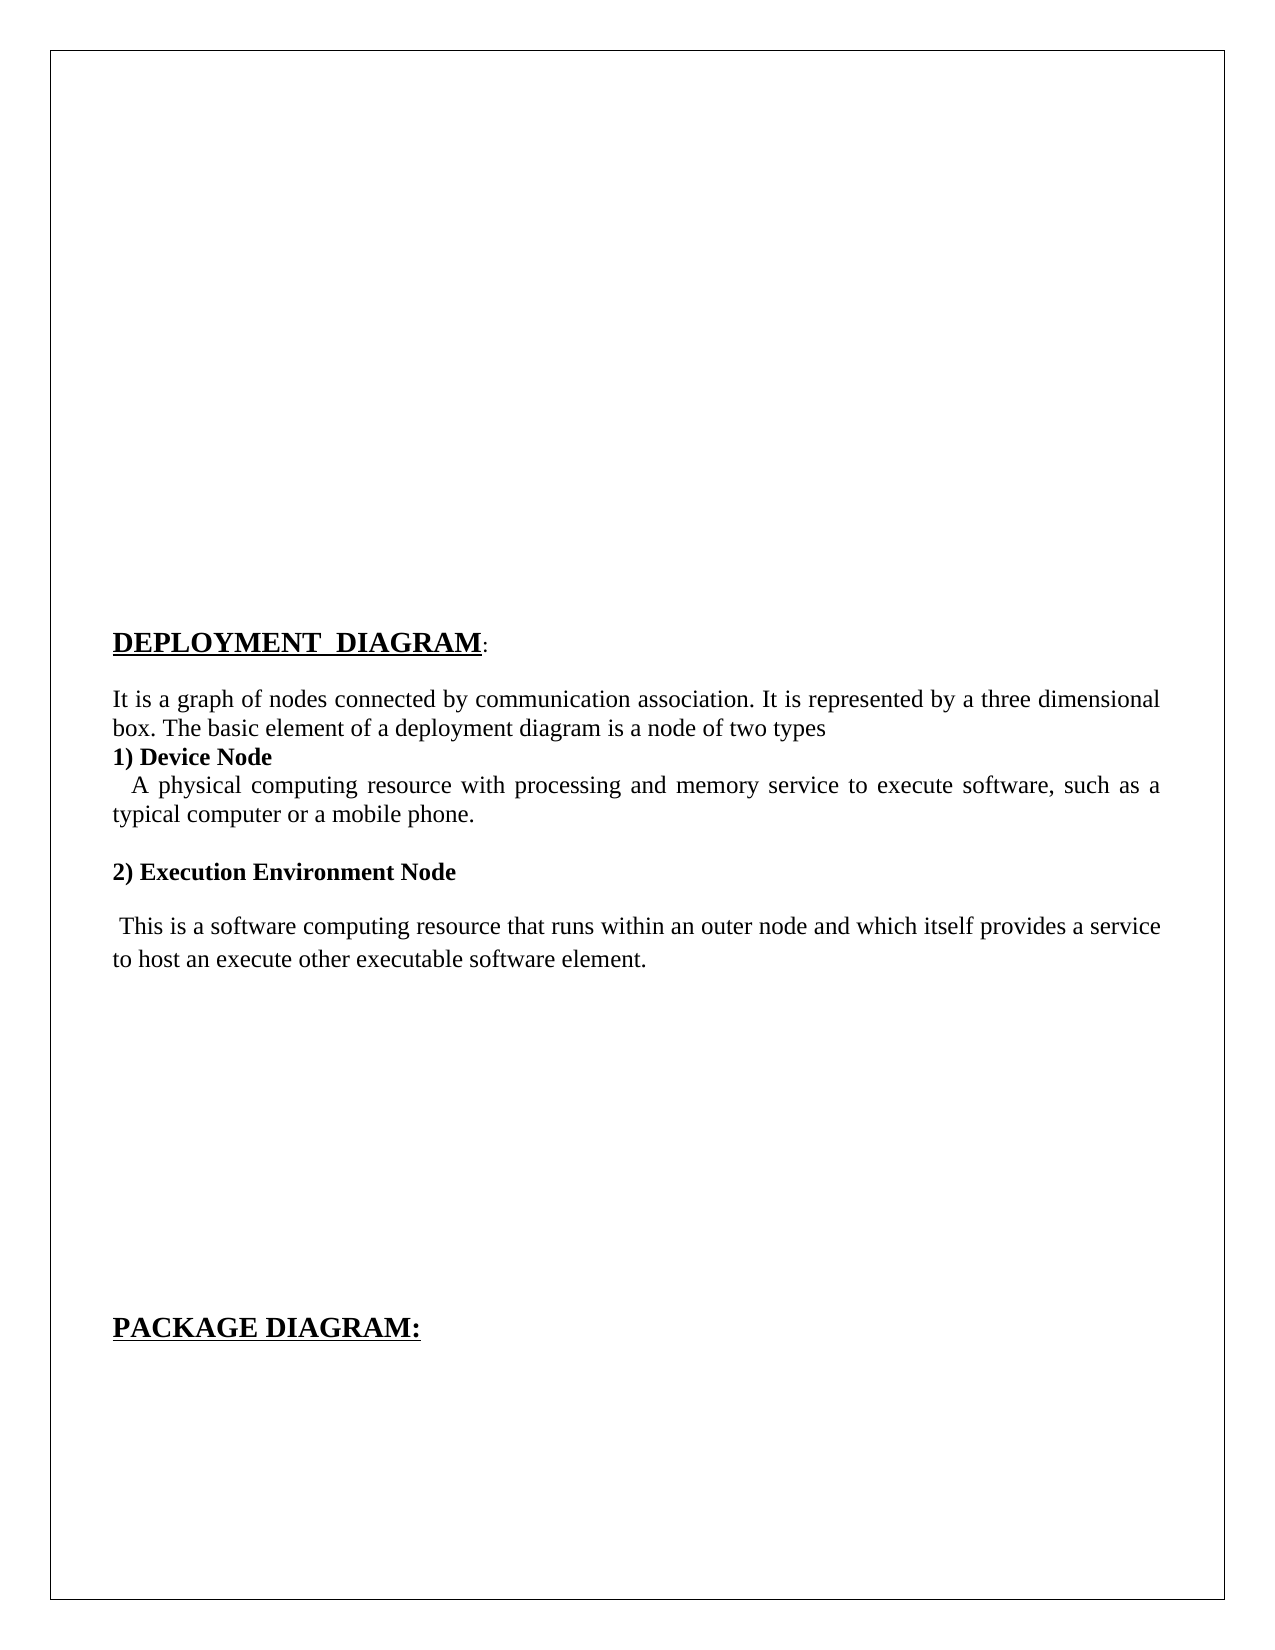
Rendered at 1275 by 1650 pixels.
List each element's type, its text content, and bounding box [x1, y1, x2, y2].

text A physical computing resource with processing and memory service to execute software, such as a typical computer or a mobile phone. [112, 771, 1162, 828]
text PACKAGE DIAGRAM: [112, 1311, 1162, 1344]
text 2) Execution Environment Node [112, 857, 1162, 886]
text It is a graph of nodes connected by communication association. It is represented by a three dimensional box. The basic element of a deployment diagram is a node of two types [112, 684, 1162, 742]
text 1) Device Node [112, 742, 1162, 771]
text DEPLOYMENT DIAGRAM: [112, 625, 1162, 658]
text This is a software computing resource that runs within an outer node and which itself provides a service to host an execute other executable software element. [112, 911, 1162, 972]
